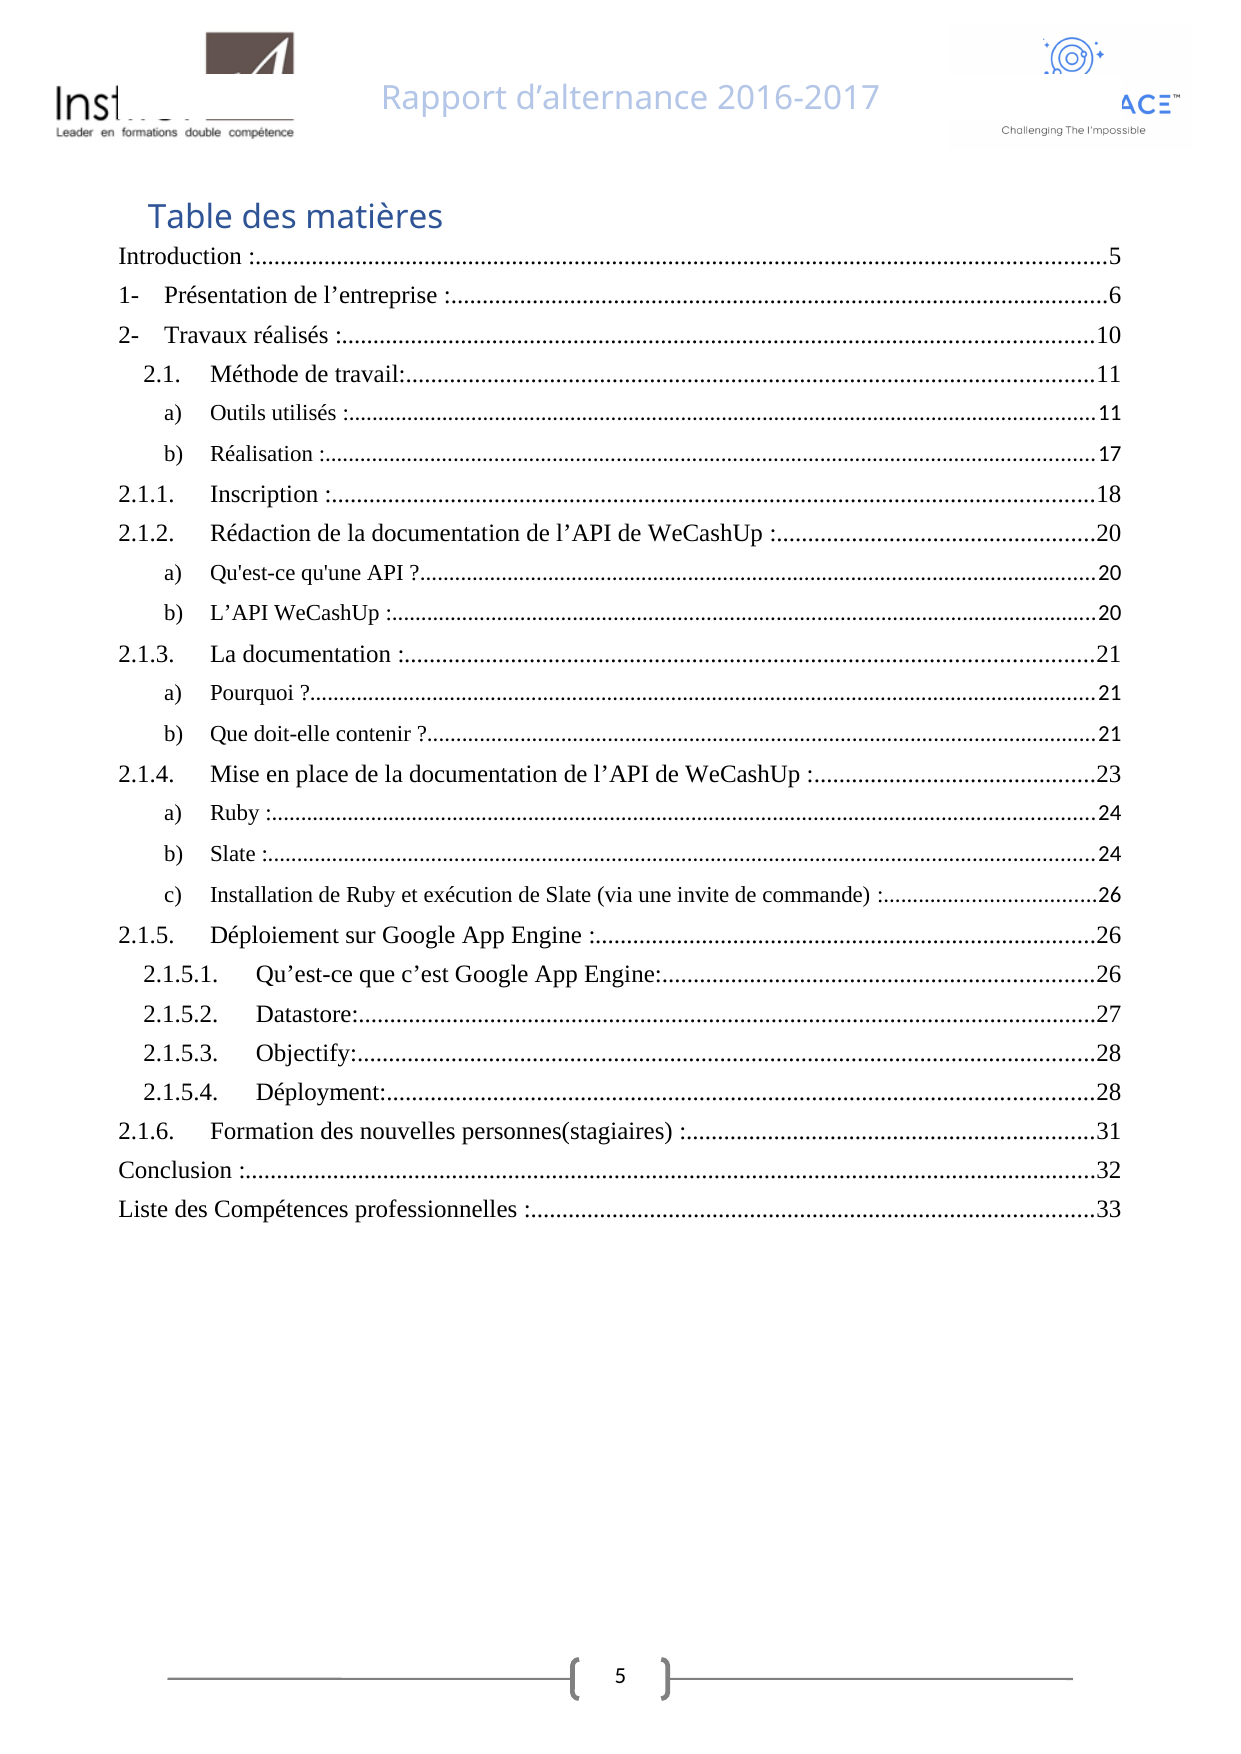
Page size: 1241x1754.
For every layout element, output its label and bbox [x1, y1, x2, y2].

picture [49, 21, 307, 150]
picture [949, 23, 1193, 150]
